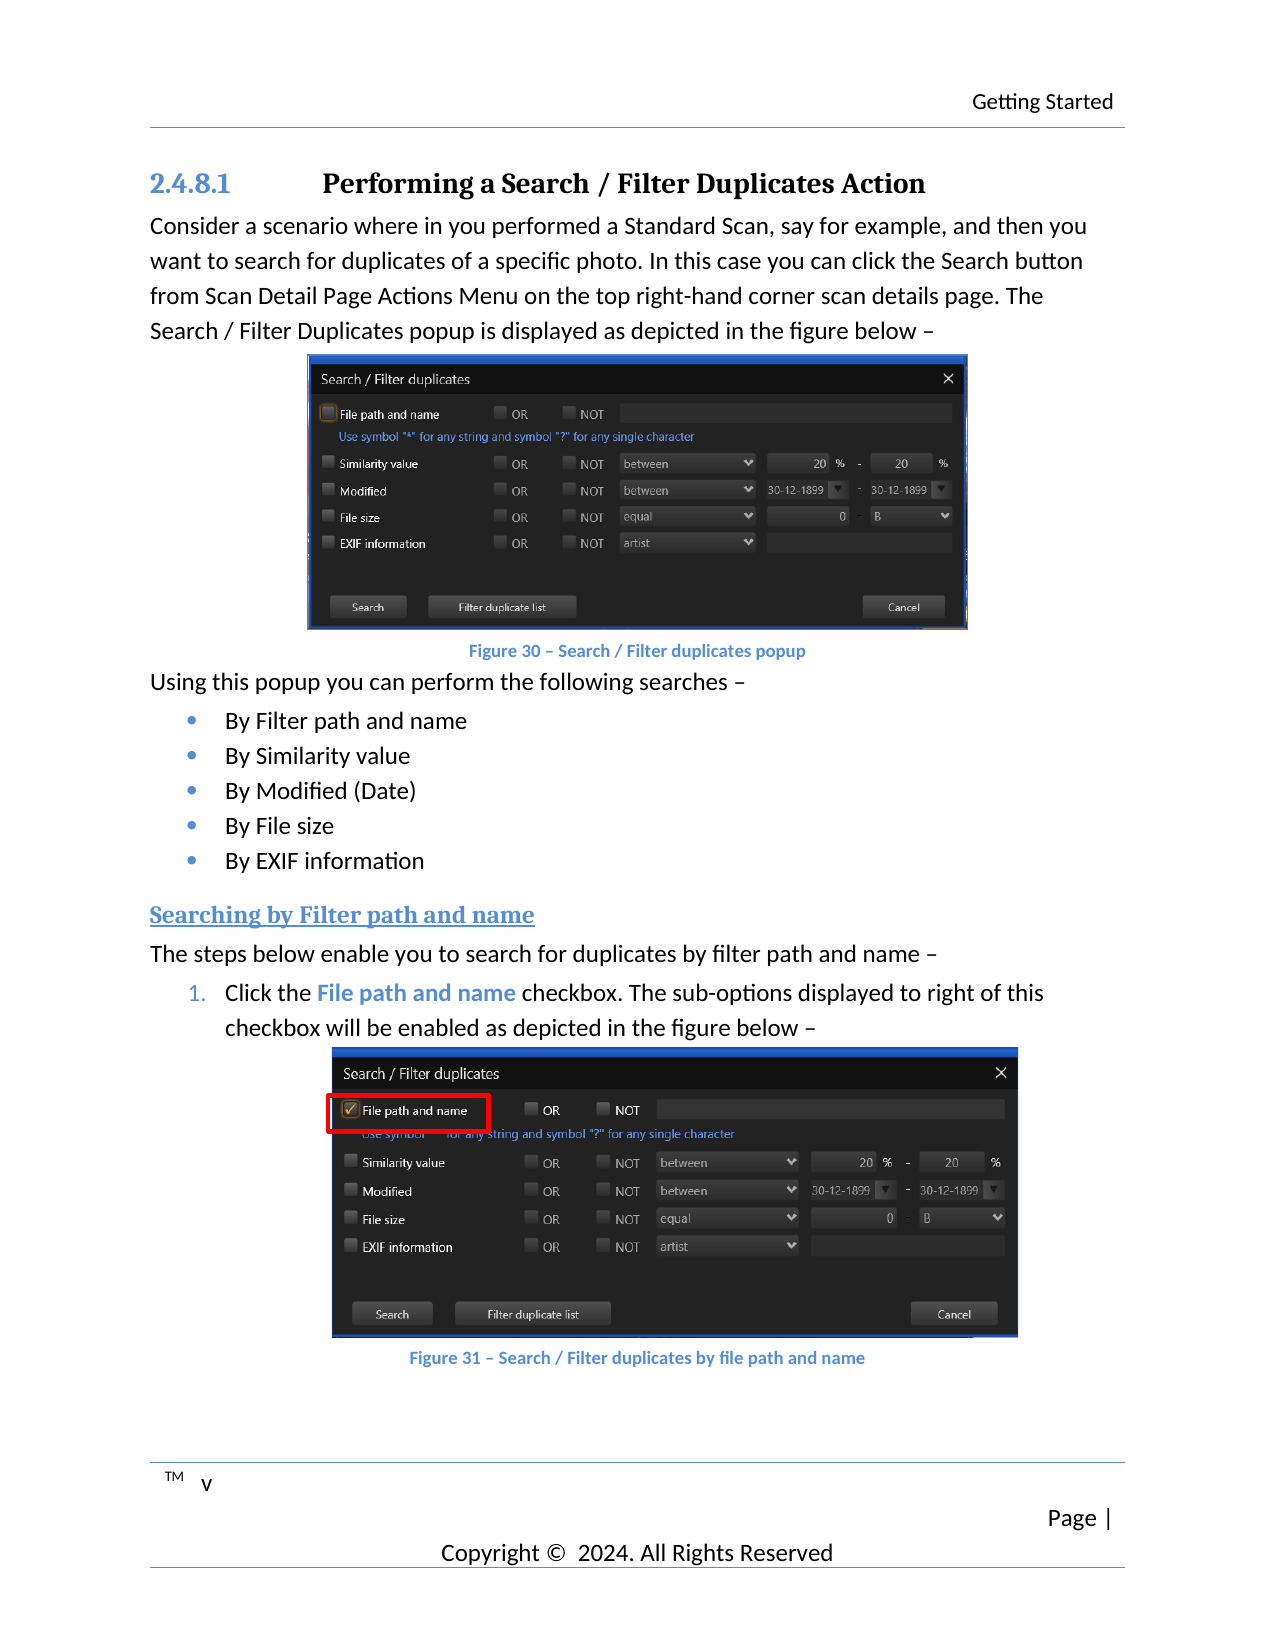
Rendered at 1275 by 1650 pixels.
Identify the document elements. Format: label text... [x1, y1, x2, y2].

list By Filter path and name [187, 705, 1125, 736]
list By File size [187, 810, 1125, 841]
list By EXIF information [187, 845, 1125, 876]
text Figure 30 – Search / Filter duplicates popup [150, 639, 1125, 662]
list By Similarity value [187, 740, 1125, 771]
text Figure 31 – Search / Filter duplicates by file path and name [150, 1346, 1125, 1369]
text Consider a scenario where in you performed a Standard Scan, say for example, and then you want to search for duplicates of a specific photo. In this case you can click the Search button from Scan Detail Page Actions Menu on the top right-hand corner scan details page. The Search / Filter Duplicates popup is displayed as depicted in the figure below – [150, 210, 1125, 346]
picture [331, 1047, 1019, 1338]
picture [308, 356, 967, 629]
subtitle Searching by Filter path and name [150, 901, 1125, 930]
text Using this popup you can perform the following searches – [150, 666, 1125, 697]
picture [331, 1098, 486, 1129]
subtitle Performing a Search / Filter Duplicates Action [150, 167, 1125, 201]
text The steps below enable you to search for duplicates by filter path and name – [150, 938, 1125, 969]
list Click the File path and name checkbox. The sub-options displayed to right of this checkbox will be enabled as depicted in the figure below – [187, 977, 1125, 1043]
list By Modified (Date) [187, 775, 1125, 806]
